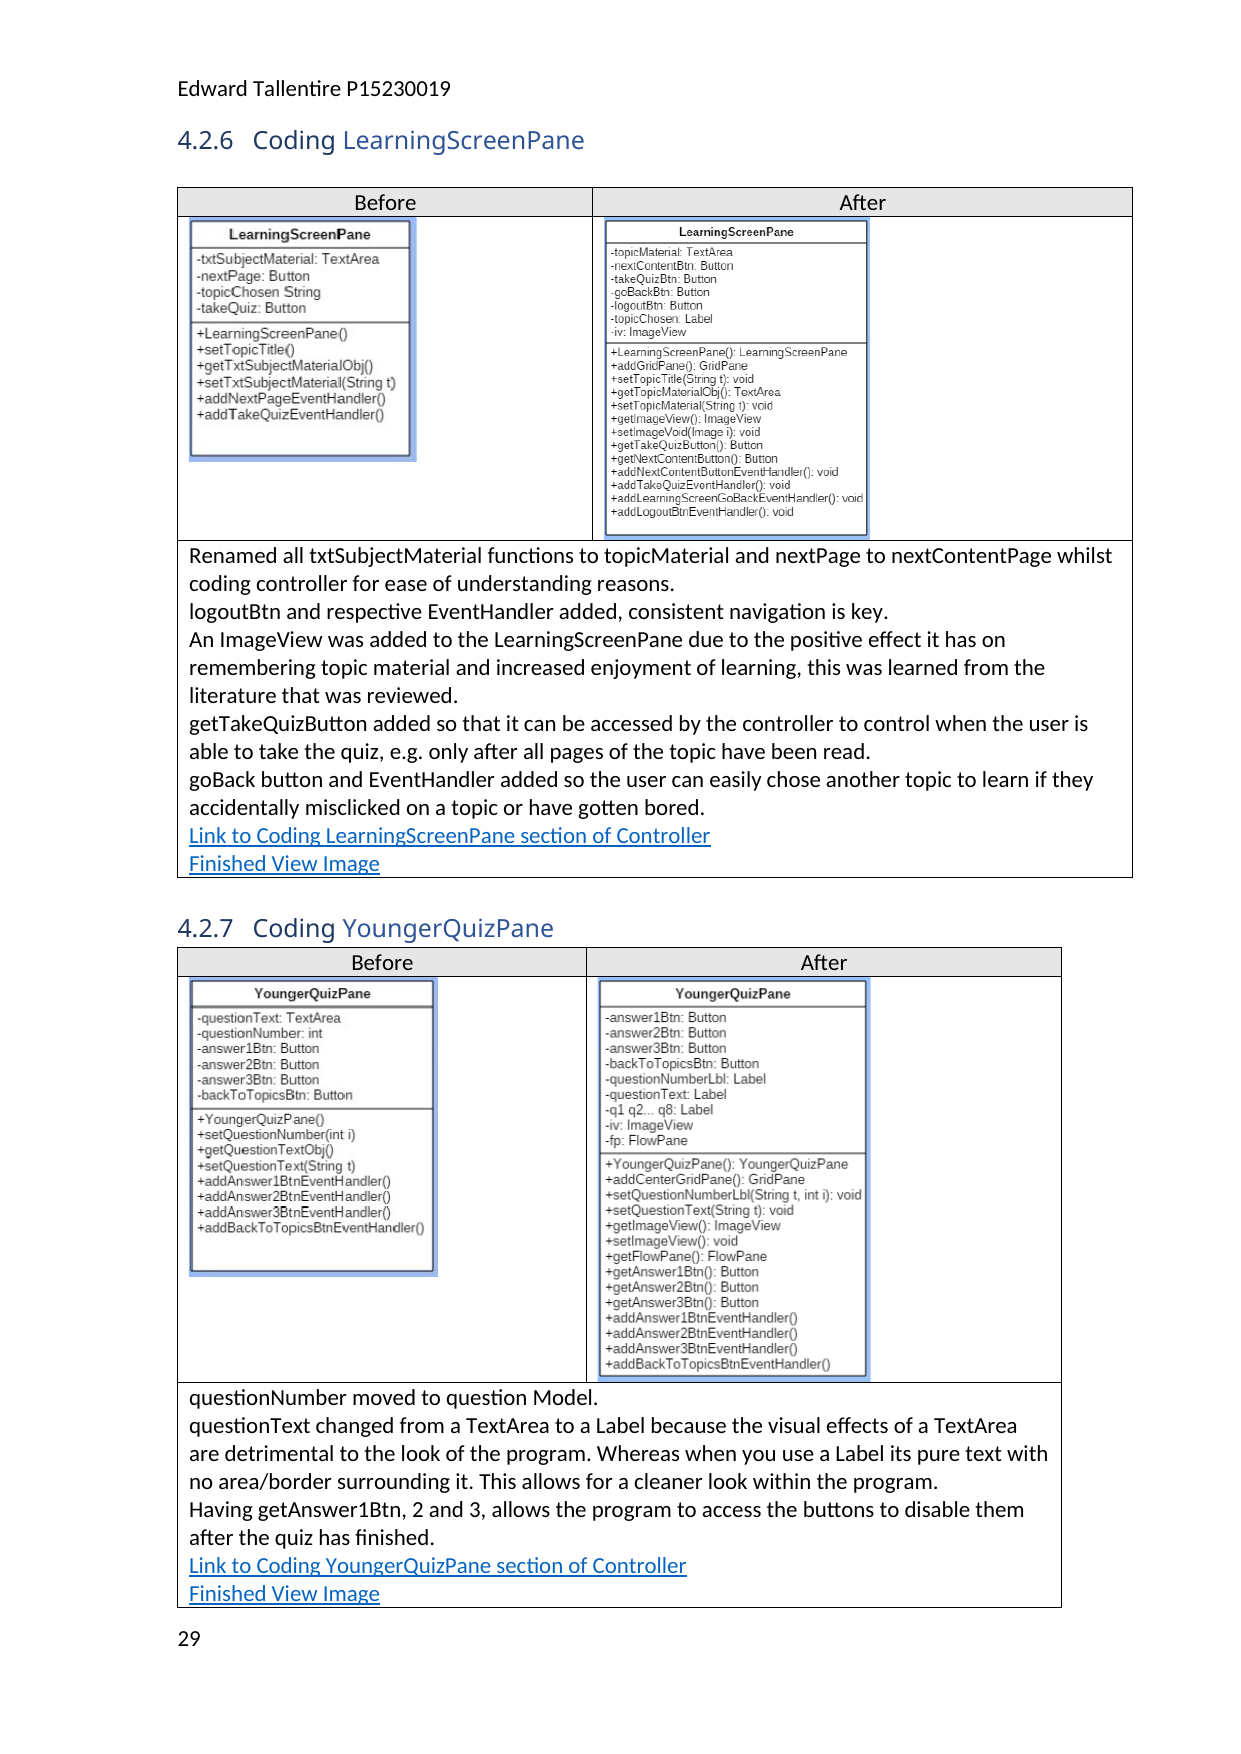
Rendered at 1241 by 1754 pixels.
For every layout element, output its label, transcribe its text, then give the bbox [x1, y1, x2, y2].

subtitle Coding YoungerQuizPane [177, 910, 1122, 944]
picture [597, 977, 871, 1382]
table_header Before [178, 948, 586, 976]
table_cell [178, 217, 592, 540]
table_cell [593, 217, 604, 540]
picture [188, 217, 417, 462]
subtitle Coding LearningScreenPane [177, 122, 1122, 156]
table_header After [587, 948, 1061, 976]
picture [188, 977, 438, 1277]
picture [604, 217, 870, 540]
table_cell [871, 977, 1061, 1382]
table_cell [178, 977, 586, 1382]
table_cell Renamed all txtSubjectMaterial functions to topicMaterial and nextPage to nextContentPage whilst coding controller for ease of understanding reasons. logoutBtn and respective EventHandler added, consistent navigation is key. An ImageView was added to the LearningScreenPane due to the positive effect it has on remembering topic material and increased enjoyment of learning, this was learned from the literature that was reviewed. getTakeQuizButton added so that it can be accessed by the controller to control when the user is able to take the quiz, e.g. only after all pages of the topic have been read. goBack button and EventHandler added so the user can easily chose another topic to learn if they accidentally misclicked on a topic or have gotten bored. Link to Coding LearningScreenPane section of Controller Finished View Image [178, 541, 1132, 877]
table_cell questionNumber moved to question Model. questionText changed from a TextArea to a Label because the visual effects of a TextArea are detrimental to the look of the program. Whereas when you use a Label its pure text with no area/border surrounding it. This allows for a cleaner look within the program. Having getAnswer1Btn, 2 and 3, allows the program to access the buttons to disable them after the quiz has finished. Link to Coding YoungerQuizPane section of Controller Finished View Image [178, 1383, 1061, 1607]
table_cell [587, 977, 597, 1382]
table_cell [870, 217, 1132, 540]
table_header Before [178, 188, 592, 216]
table_header After [593, 188, 1132, 216]
